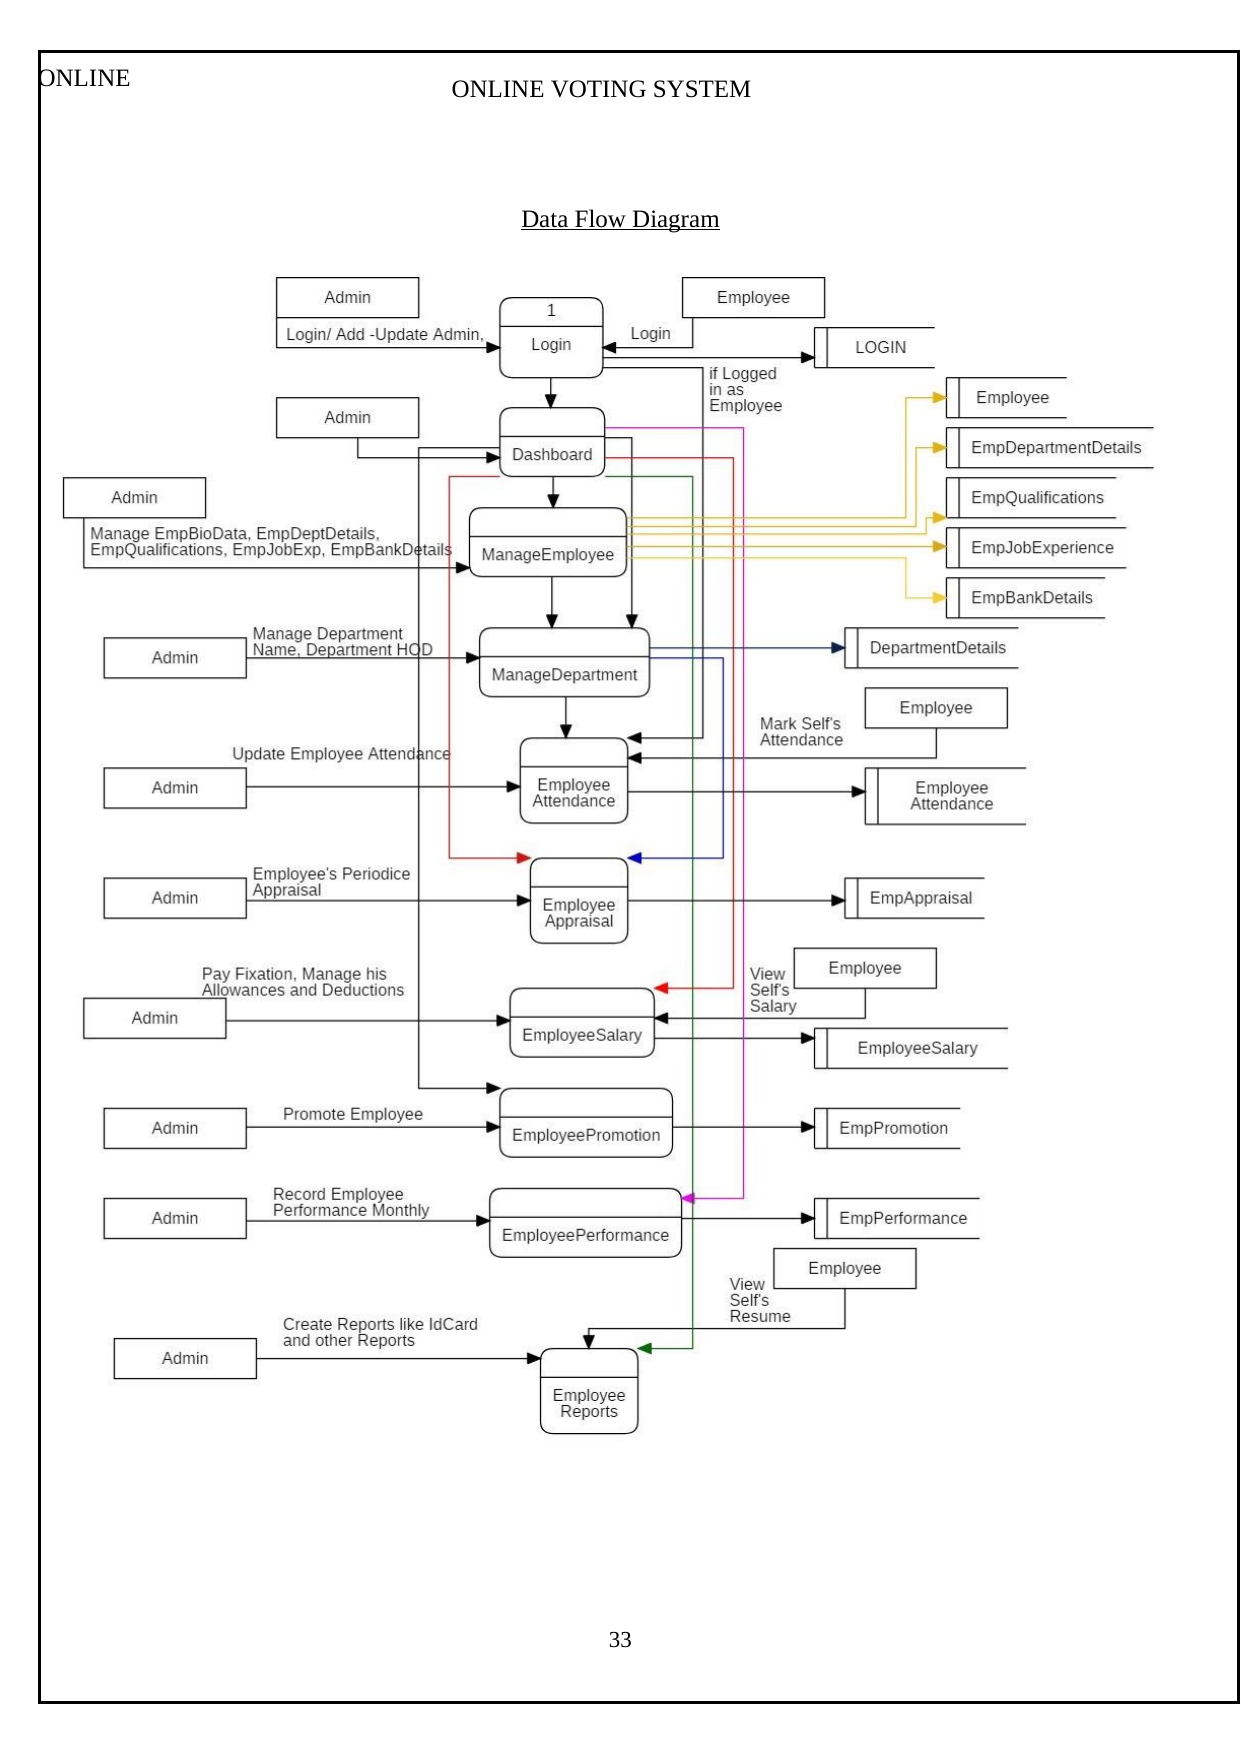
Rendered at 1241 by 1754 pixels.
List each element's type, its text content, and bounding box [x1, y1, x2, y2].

text Data Flow Diagram [168, 204, 1072, 233]
picture [59, 273, 1155, 1442]
